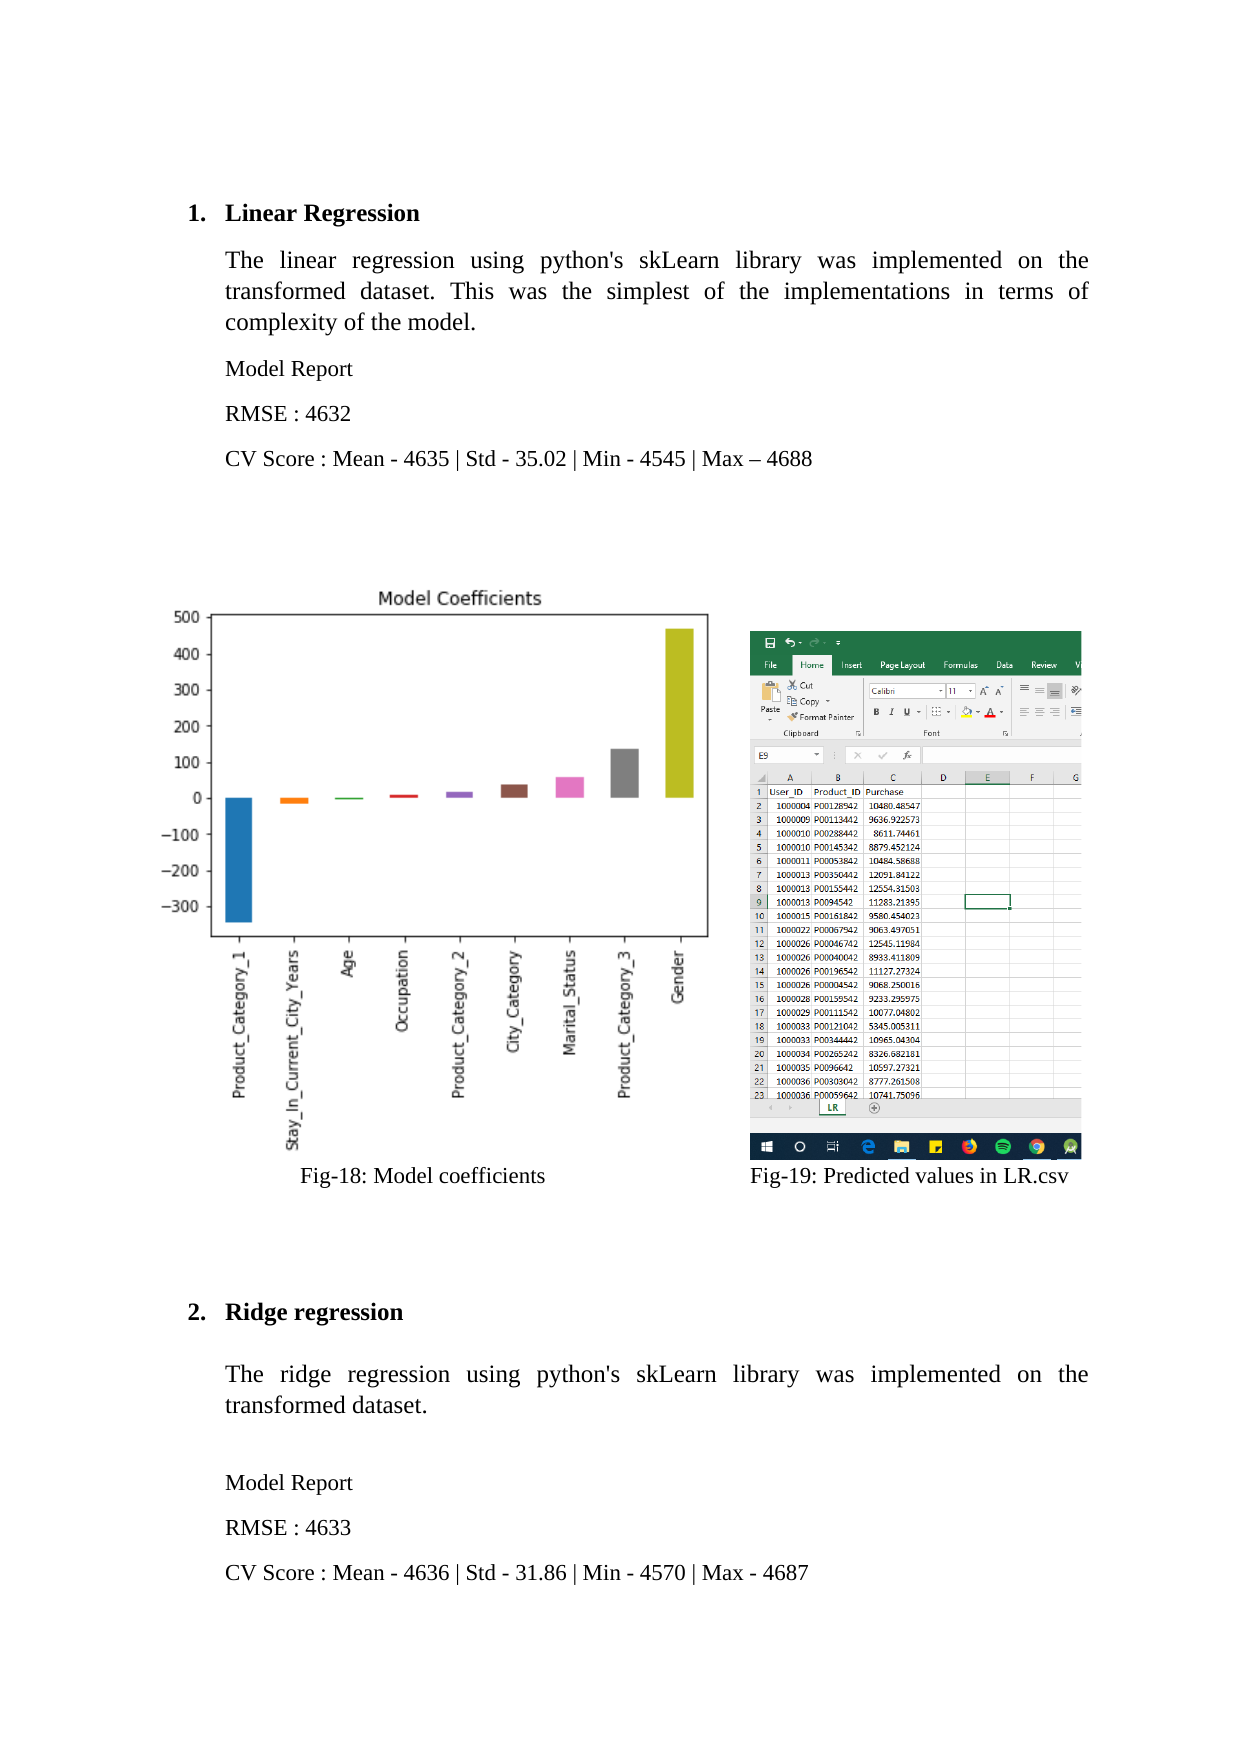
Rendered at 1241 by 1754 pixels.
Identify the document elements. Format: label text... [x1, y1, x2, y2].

text CV Score : Mean - 4635 | Std - 35.02 | Min - 4545 | Max – 4688 [225, 445, 1090, 472]
picture [150, 580, 722, 1160]
text Model Report [225, 355, 1090, 382]
text RMSE : 4633 [225, 1514, 1090, 1541]
list Ridge regression [187, 1297, 1090, 1326]
text Model Report [225, 1469, 1090, 1496]
list The ridge regression using python's skLearn library was implemented on the transformed dataset. [225, 1359, 1090, 1419]
text CV Score : Mean - 4636 | Std - 31.86 | Min - 4570 | Max - 4687 [225, 1559, 1090, 1586]
picture [750, 631, 1082, 1160]
text The linear regression using python's skLearn library was implemented on the transformed dataset. This was the simplest of the implementations in terms of complexity of the model. [225, 245, 1090, 336]
list Linear Regression [187, 198, 1090, 226]
text RMSE : 4632 [225, 400, 1090, 427]
